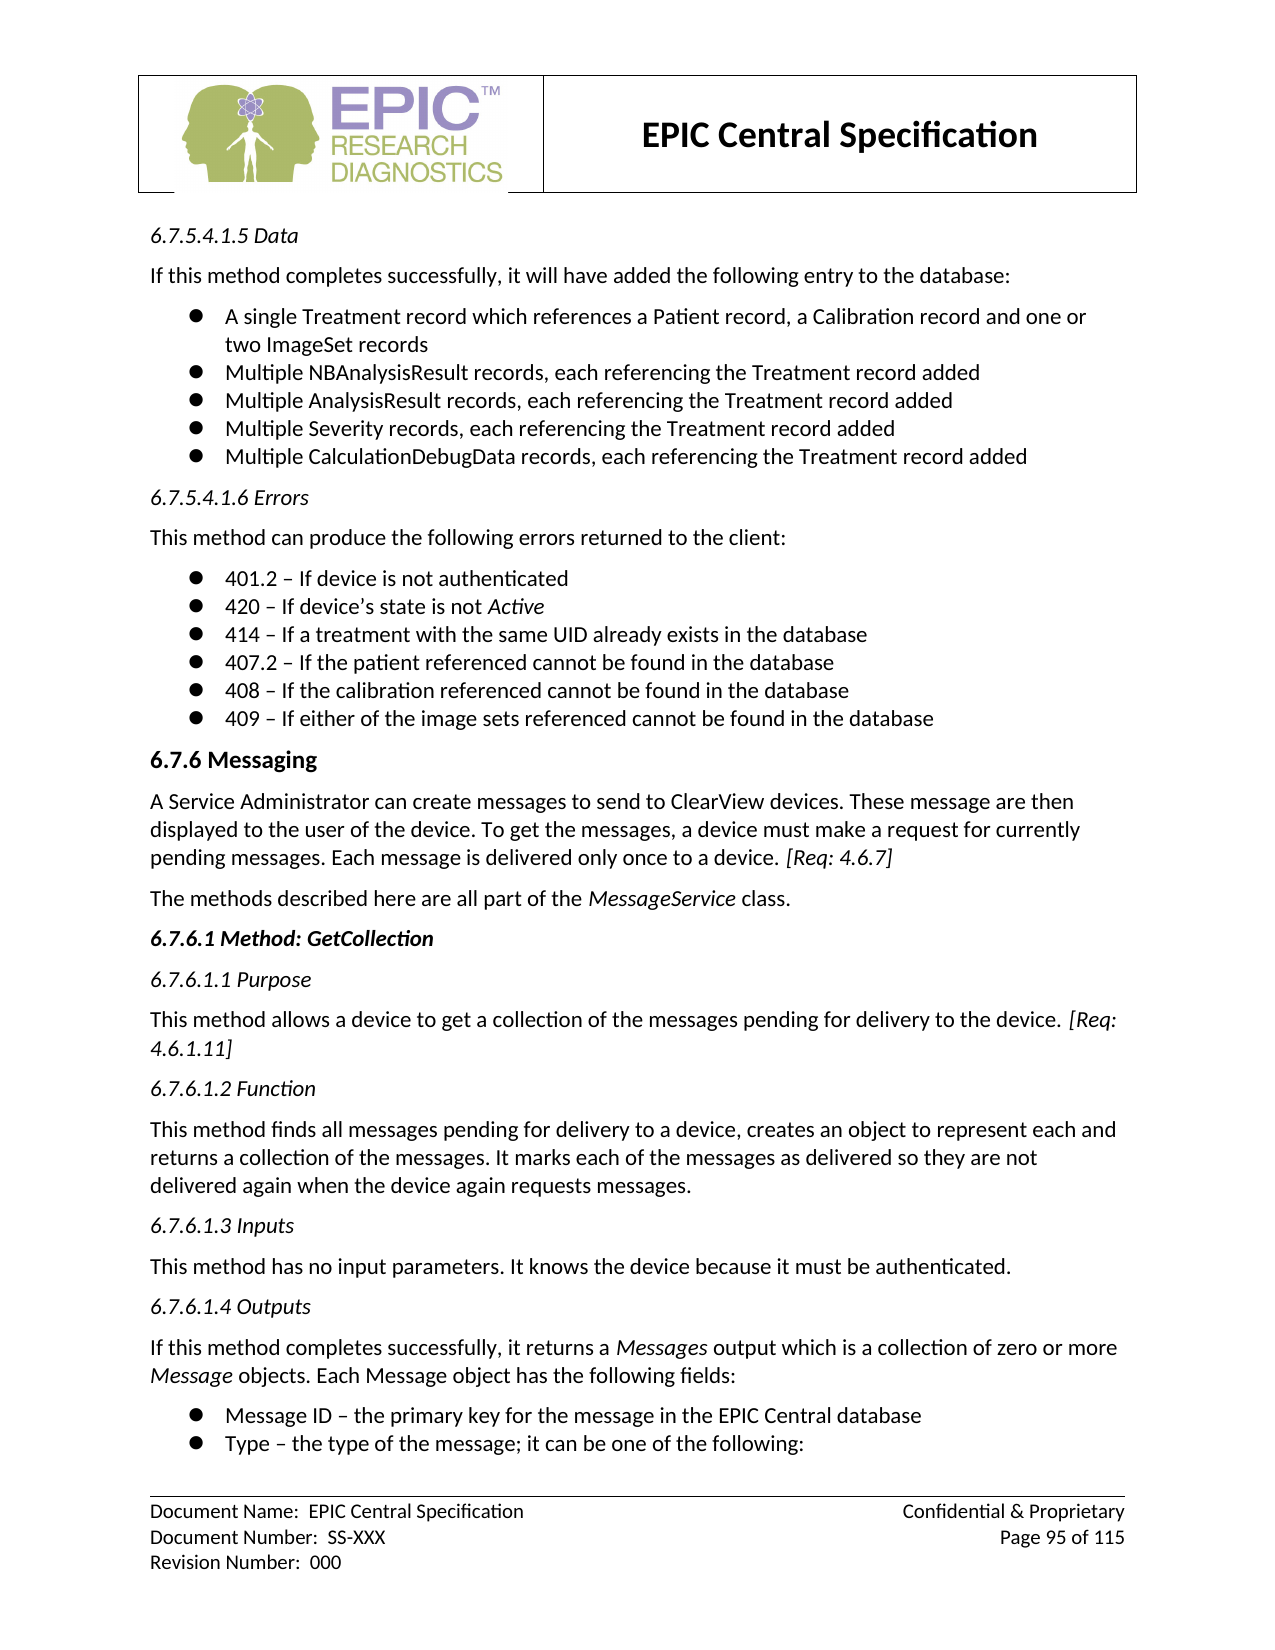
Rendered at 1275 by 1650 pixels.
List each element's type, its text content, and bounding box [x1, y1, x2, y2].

list Message ID – the primary key for the message in the EPIC Central database [187, 1401, 1125, 1429]
subtitle Inputs [150, 1211, 1125, 1239]
text A Service Administrator can create messages to send to ClearView devices. These message are then displayed to the user of the device. To get the messages, a device must make a request for currently pending messages. Each message is delivered only once to a device. [Req: 4.6.7] [150, 787, 1125, 872]
subtitle Function [150, 1074, 1125, 1102]
text This method has no input parameters. It knows the device because it must be authenticated. [150, 1252, 1125, 1280]
list 408 – If the calibration referenced cannot be found in the database [187, 676, 1125, 704]
subtitle Outputs [150, 1292, 1125, 1320]
picture [174, 76, 509, 193]
list A single Treatment record which references a Patient record, a Calibration record and one or two ImageSet records [187, 302, 1125, 358]
list Multiple CalculationDebugData records, each referencing the Treatment record added [187, 442, 1125, 470]
text This method finds all messages pending for delivery to a device, creates an object to represent each and returns a collection of the messages. It marks each of the messages as delivered so they are not delivered again when the device again requests messages. [150, 1115, 1125, 1199]
subtitle Method: GetCollection [150, 924, 1125, 953]
list 407.2 – If the patient referenced cannot be found in the database [187, 648, 1125, 676]
list 414 – If a treatment with the same UID already exists in the database [187, 620, 1125, 648]
subtitle Messaging [150, 744, 1125, 775]
subtitle Data [150, 221, 1125, 249]
list Multiple AnalysisResult records, each referencing the Treatment record added [187, 386, 1125, 414]
list 420 – If device’s state is not Active [187, 592, 1125, 620]
list Multiple Severity records, each referencing the Treatment record added [187, 414, 1125, 442]
subtitle Purpose [150, 965, 1125, 993]
list 401.2 – If device is not authenticated [187, 564, 1125, 592]
text The methods described here are all part of the MessageService class. [150, 884, 1125, 912]
text This method can produce the following errors returned to the client: [150, 523, 1125, 551]
text If this method completes successfully, it returns a Messages output which is a collection of zero or more Message objects. Each Message object has the following fields: [150, 1333, 1125, 1389]
list Multiple NBAnalysisResult records, each referencing the Treatment record added [187, 358, 1125, 386]
text This method allows a device to get a collection of the messages pending for delivery to the device. [Req: 4.6.1.11] [150, 1006, 1125, 1062]
subtitle Errors [150, 483, 1125, 511]
list 409 – If either of the image sets referenced cannot be found in the database [187, 704, 1125, 732]
list Type – the type of the message; it can be one of the following: [187, 1429, 1125, 1457]
text If this method completes successfully, it will have added the following entry to the database: [150, 262, 1125, 290]
